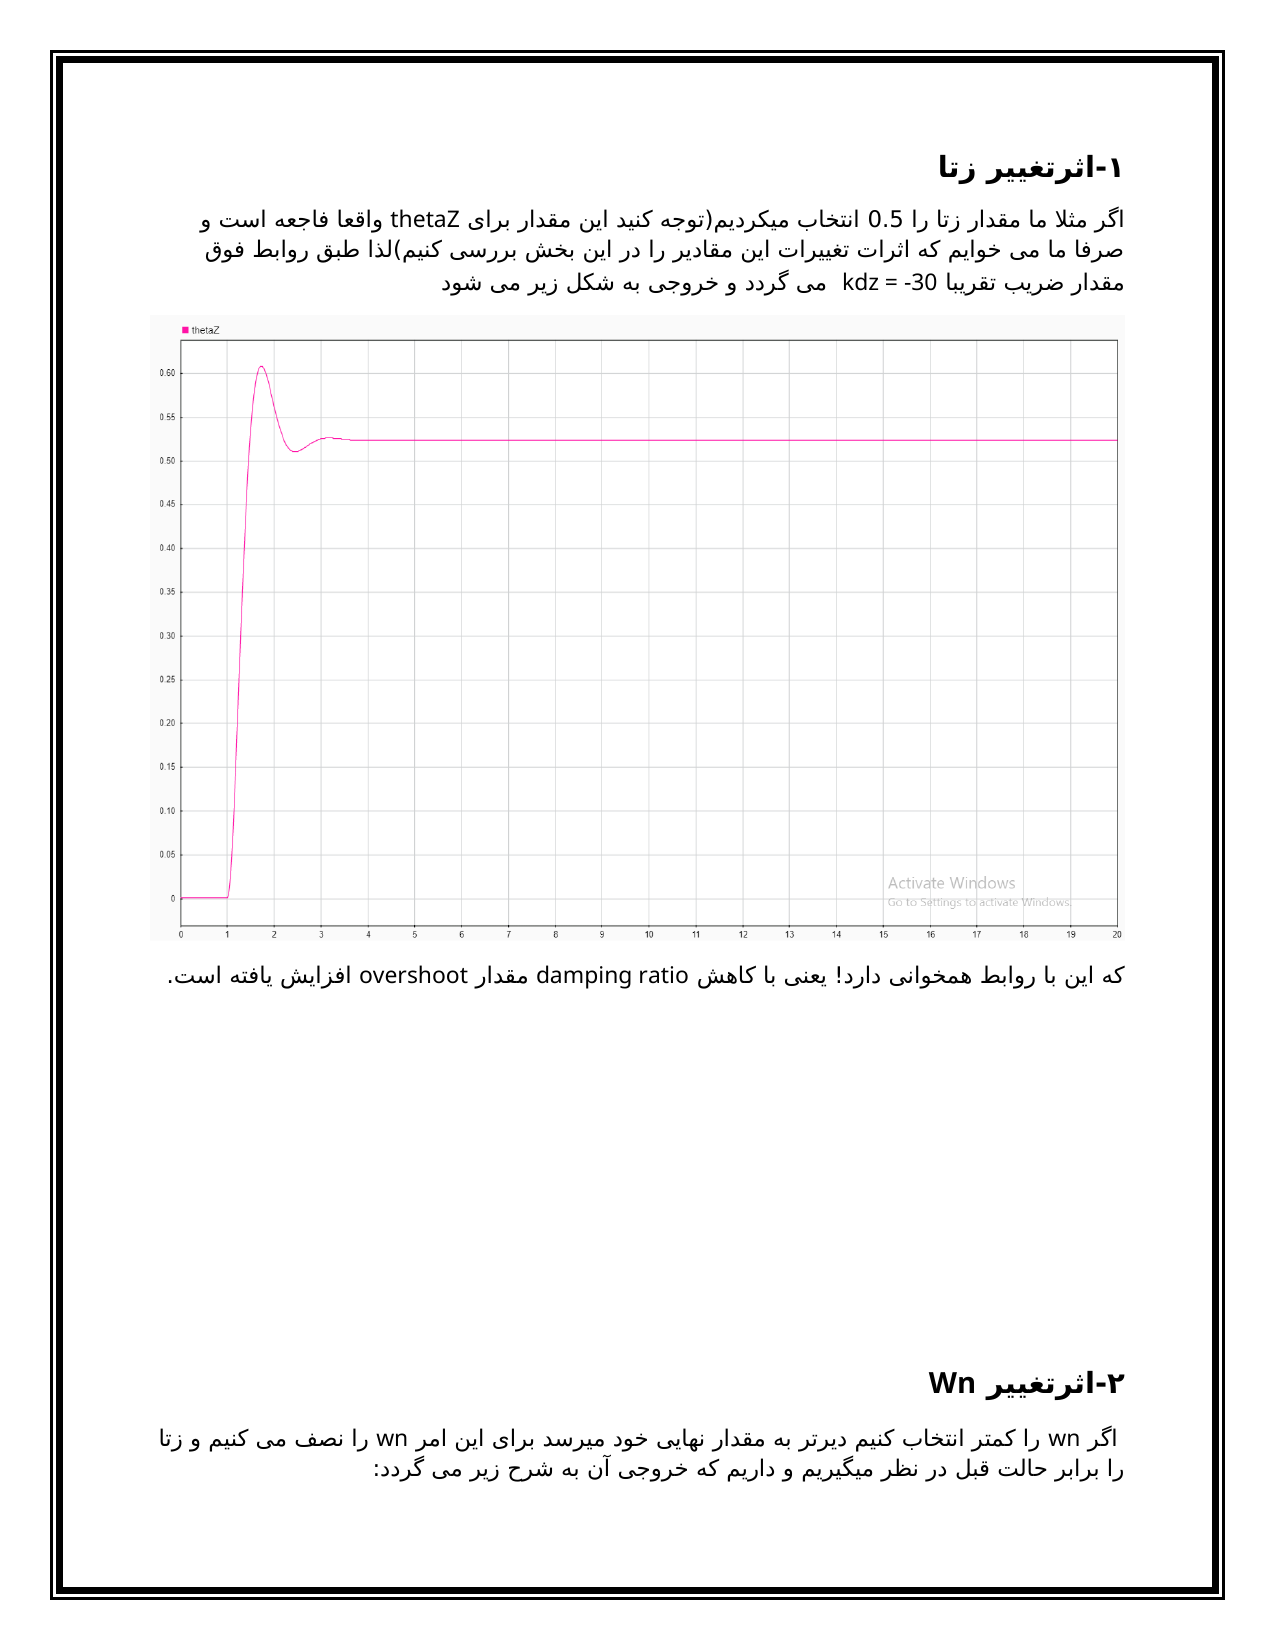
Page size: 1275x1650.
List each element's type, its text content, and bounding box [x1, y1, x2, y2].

text اگر wn را کمتر انتخاب کنیم دیرتر به مقدار نهایی خود میرسد برای این امر wn را نصف می کنیم و زتا را برابر حالت قبل در نظر میگیریم و داریم که خروجی آن به شرح زیر می گردد: [150, 1422, 1125, 1482]
text که این با روابط همخوانی دارد! یعنی با کاهش damping ratio مقدار overshoot افزایش یافته است. [150, 959, 1125, 990]
text ۱-اثرتغییر زتا [150, 150, 1125, 184]
text ۲-اثرتغییر Wn [150, 1362, 1125, 1402]
picture [150, 315, 1125, 941]
text اگر مثلا ما مقدار زتا را 0.5 انتخاب میکردیم(توجه کنید این مقدار برای thetaZ واقعا فاجعه است و صرفا ما می خوایم که اثرات تغییرات این مقادیر را در این بخش بررسی کنیم)لذا طبق روابط فوق مقدار ضریب تقریبا kdz = -30 می گردد و خروجی به شکل زیر می شود [150, 203, 1125, 297]
